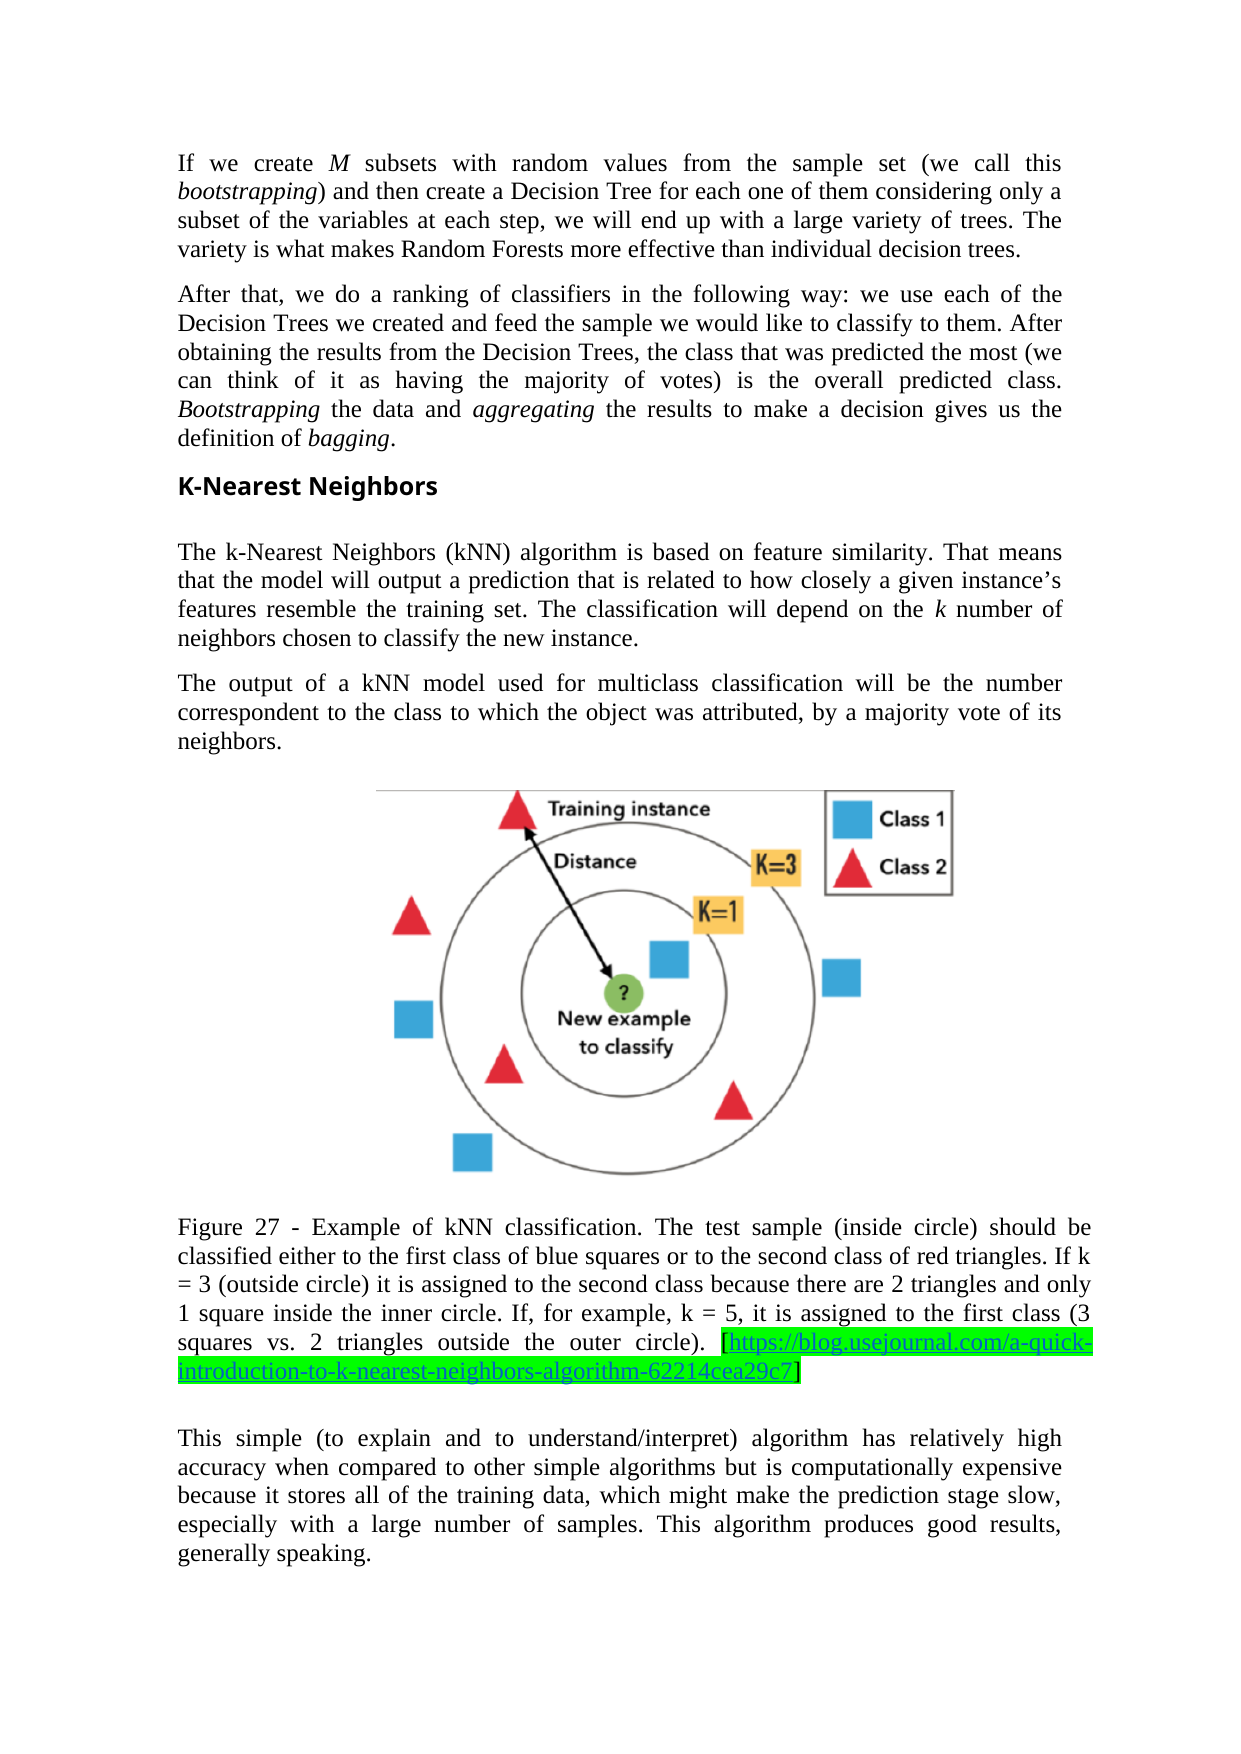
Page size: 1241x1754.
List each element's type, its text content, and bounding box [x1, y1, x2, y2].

text This simple (to explain and to understand/interpret) algorithm has relatively high accuracy when compared to other simple algorithms but is computationally expensive because it stores all of the training data, which might make the prediction stage slow, especially with a large number of samples. This algorithm produces good results, generally speaking. [177, 1406, 1063, 1567]
text After that, we do a ranking of classifiers in the following way: we use each of the Decision Trees we created and feed the sample we would like to classify to them. After obtaining the results from the Decision Trees, the class that was predicted the most (we can think of it as having the majority of votes) is the overall predicted class. Bootstrapping the data and aggregating the results to make a decision gives us the definition of bagging. [177, 279, 1063, 452]
text If we create M subsets with random values from the sample set (we call this bootstrapping) and then create a Decision Tree for each one of them considering only a subset of the variables at each step, we will end up with a large variety of trees. The variety is what makes Random Forests more effective than individual decision trees. [177, 148, 1063, 263]
text The output of a kNN model used for multiclass classification will be the number correspondent to the class to which the object was attributed, by a majority vote of its neighbors. [177, 668, 1063, 754]
text The k-Nearest Neighbors (kNN) algorithm is based on feature similarity. That means that the model will output a prediction that is related to how closely a given instance’s features resemble the training set. The classification will depend on the k number of neighbors chosen to classify the new instance. [177, 537, 1063, 652]
subtitle K-Nearest Neighbors [177, 468, 1063, 502]
picture [376, 790, 955, 1190]
